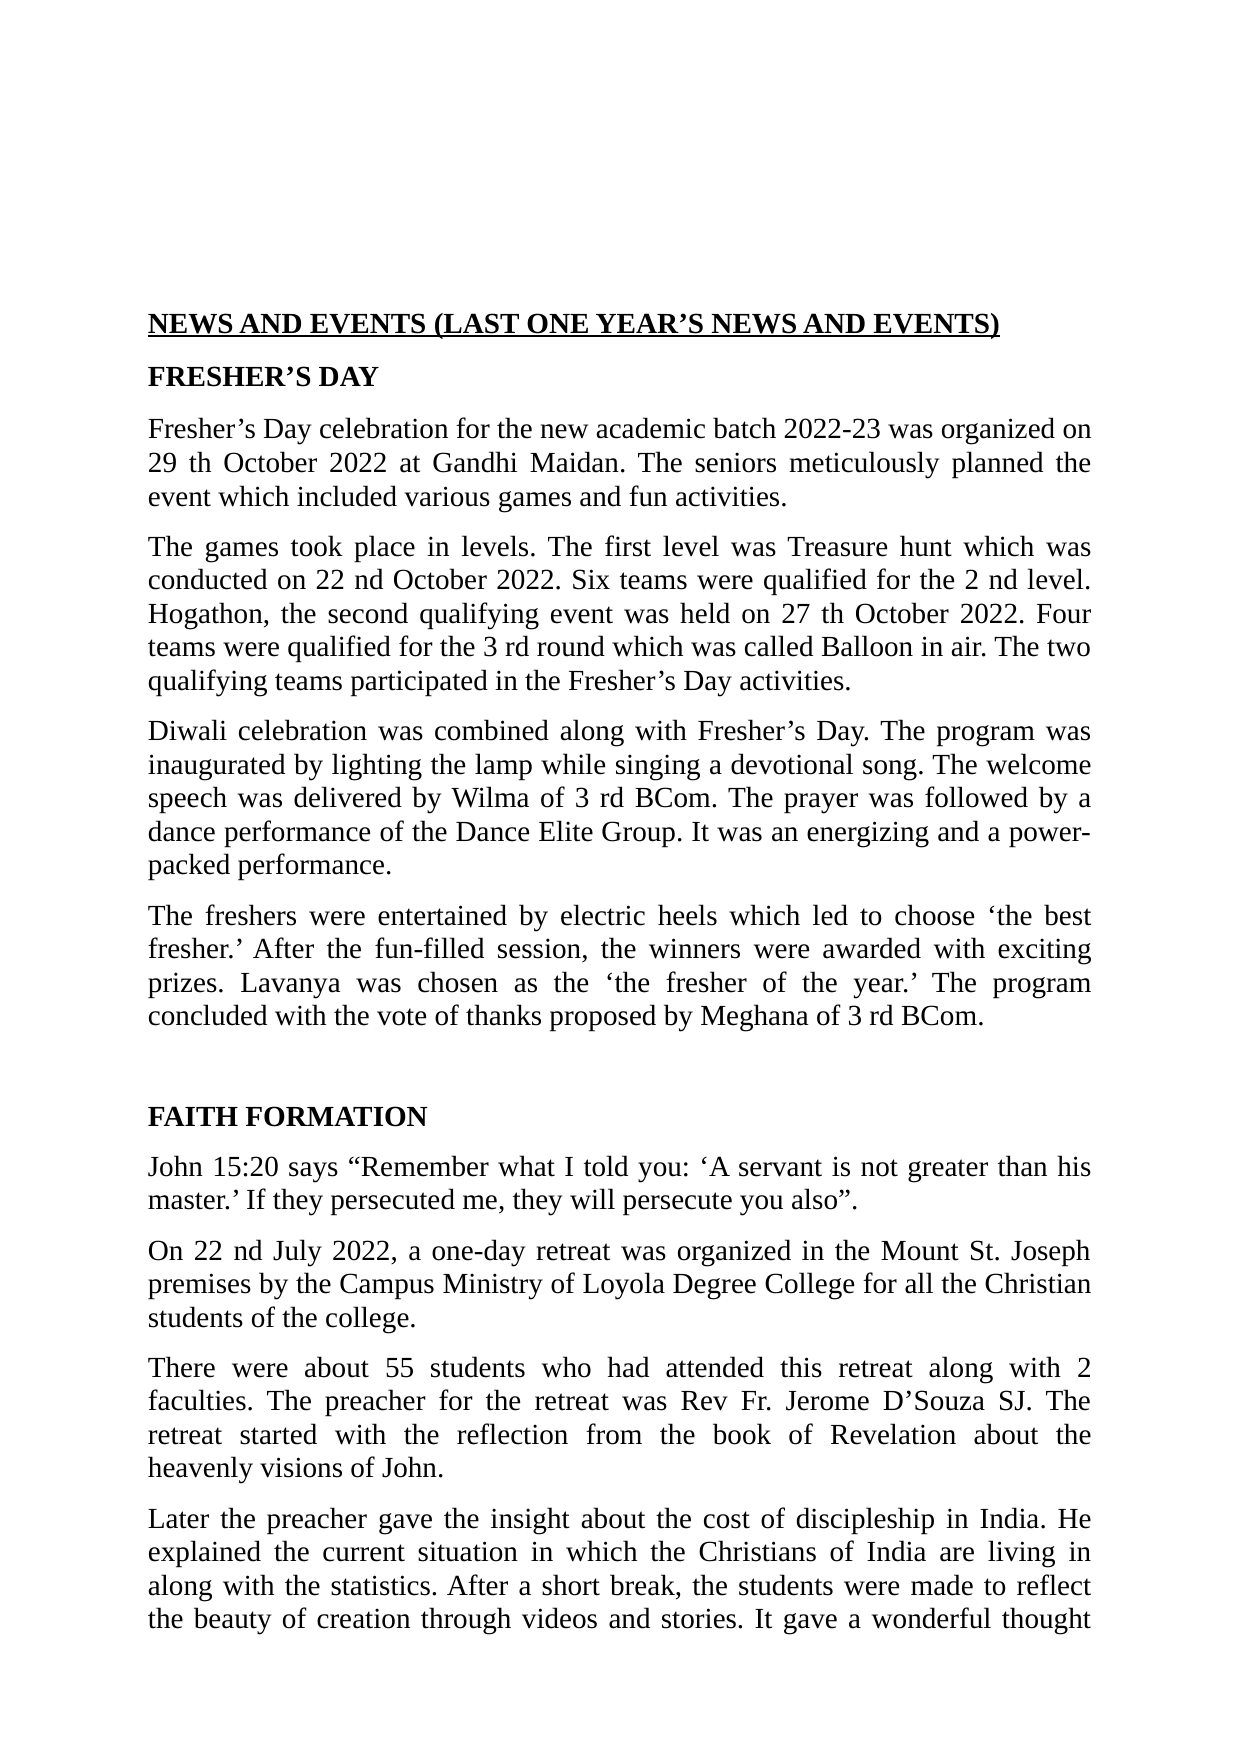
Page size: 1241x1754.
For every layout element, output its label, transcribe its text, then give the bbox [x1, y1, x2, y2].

text Diwali celebration was combined along with Fresher’s Day. The program was inaugurated by lighting the lamp while singing a devotional song. The welcome speech was delivered by Wilma of 3 rd BCom. The prayer was followed by a dance performance of the Dance Elite Group. It was an energizing and a power-packed performance. [148, 713, 1093, 881]
text The games took place in levels. The first level was Treasure hunt which was conducted on 22 nd October 2022. Six teams were qualified for the 2 nd level. Hogathon, the second qualifying event was held on 27 th October 2022. Four teams were qualified for the 3 rd round which was called Balloon in air. The two qualifying teams participated in the Fresher’s Day activities. [148, 529, 1093, 697]
text The freshers were entertained by electric heels which led to choose ‘the best fresher.’ After the fun-filled session, the winners were awarded with exciting prizes. Lavanya was chosen as the ‘the fresher of the year.’ The program concluded with the vote of thanks proposed by Meghana of 3 rd BCom. [148, 898, 1093, 1032]
text John 15:20 says “Remember what I told you: ‘A servant is not greater than his master.’ If they persecuted me, they will persecute you also”. [148, 1149, 1093, 1216]
text On 22 nd July 2022, a one-day retreat was organized in the Mount St. Joseph premises by the Campus Ministry of Loyola Degree College for all the Christian students of the college. [148, 1233, 1093, 1333]
text Fresher’s Day celebration for the new academic batch 2022-23 was organized on 29 th October 2022 at Gandhi Maidan. The seniors meticulously planned the event which included various games and fun activities. [148, 412, 1093, 512]
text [148, 1501, 1093, 1635]
text NEWS AND EVENTS (LAST ONE YEAR’S NEWS AND EVENTS) [148, 306, 1093, 339]
text There were about 55 students who had attended this retreat along with 2 faculties. The preacher for the retreat was Rev Fr. Jerome D’Souza SJ. The retreat started with the reflection from the book of Revelation about the heavenly visions of John. [148, 1350, 1093, 1484]
text FRESHER’S DAY [148, 359, 1093, 392]
text FAITH FORMATION [148, 1099, 1093, 1132]
